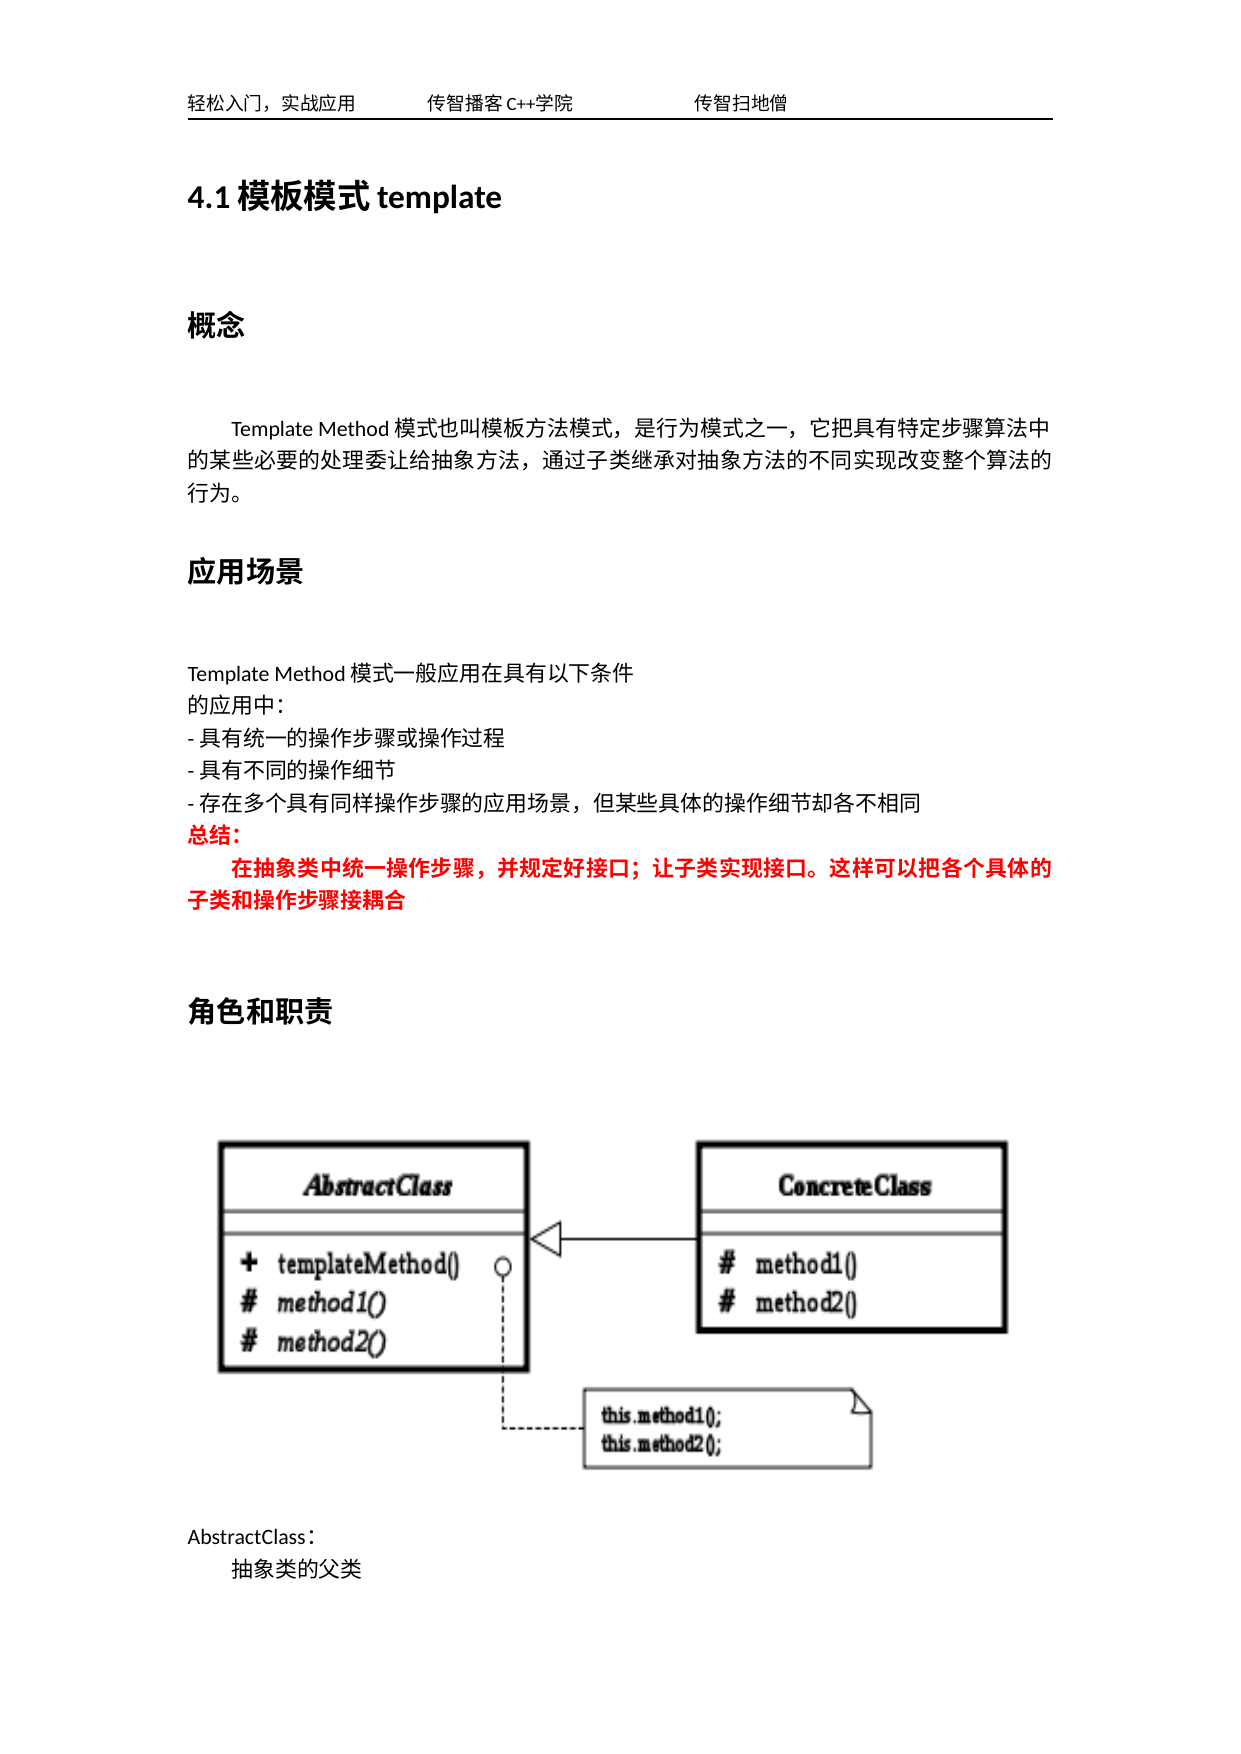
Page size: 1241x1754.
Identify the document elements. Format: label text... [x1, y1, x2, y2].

text - 具有统一的操作步骤或操作过程 [187, 721, 1053, 753]
subtitle 应用场景 [187, 537, 1053, 602]
text 总结： [187, 818, 1053, 851]
text 的应用中： [187, 688, 1053, 721]
text 抽象类的父类 [187, 1551, 1053, 1584]
text Template Method模式也叫模板方法模式，是行为模式之一，它把具有特定步骤算法中的某些必要的处理委让给抽象方法，通过子类继承对抽象方法的不同实现改变整个算法的行为。 [187, 410, 1053, 508]
text AbstractClass： [187, 1519, 1053, 1551]
text 在抽象类中统一操作步骤，并规定好接口；让子类实现接口。这样可以把各个具体的子类和操作步骤接耦合 [187, 851, 1053, 916]
picture [187, 1096, 1053, 1517]
subtitle 4.1模板模式template [187, 162, 1053, 227]
text - 具有不同的操作细节 [187, 753, 1053, 786]
text Template Method模式一般应用在具有以下条件 [187, 656, 1053, 688]
subtitle 概念 [187, 291, 1053, 356]
text - 存在多个具有同样操作步骤的应用场景，但某些具体的操作细节却各不相同 [187, 786, 1053, 818]
subtitle 角色和职责 [187, 977, 1053, 1042]
